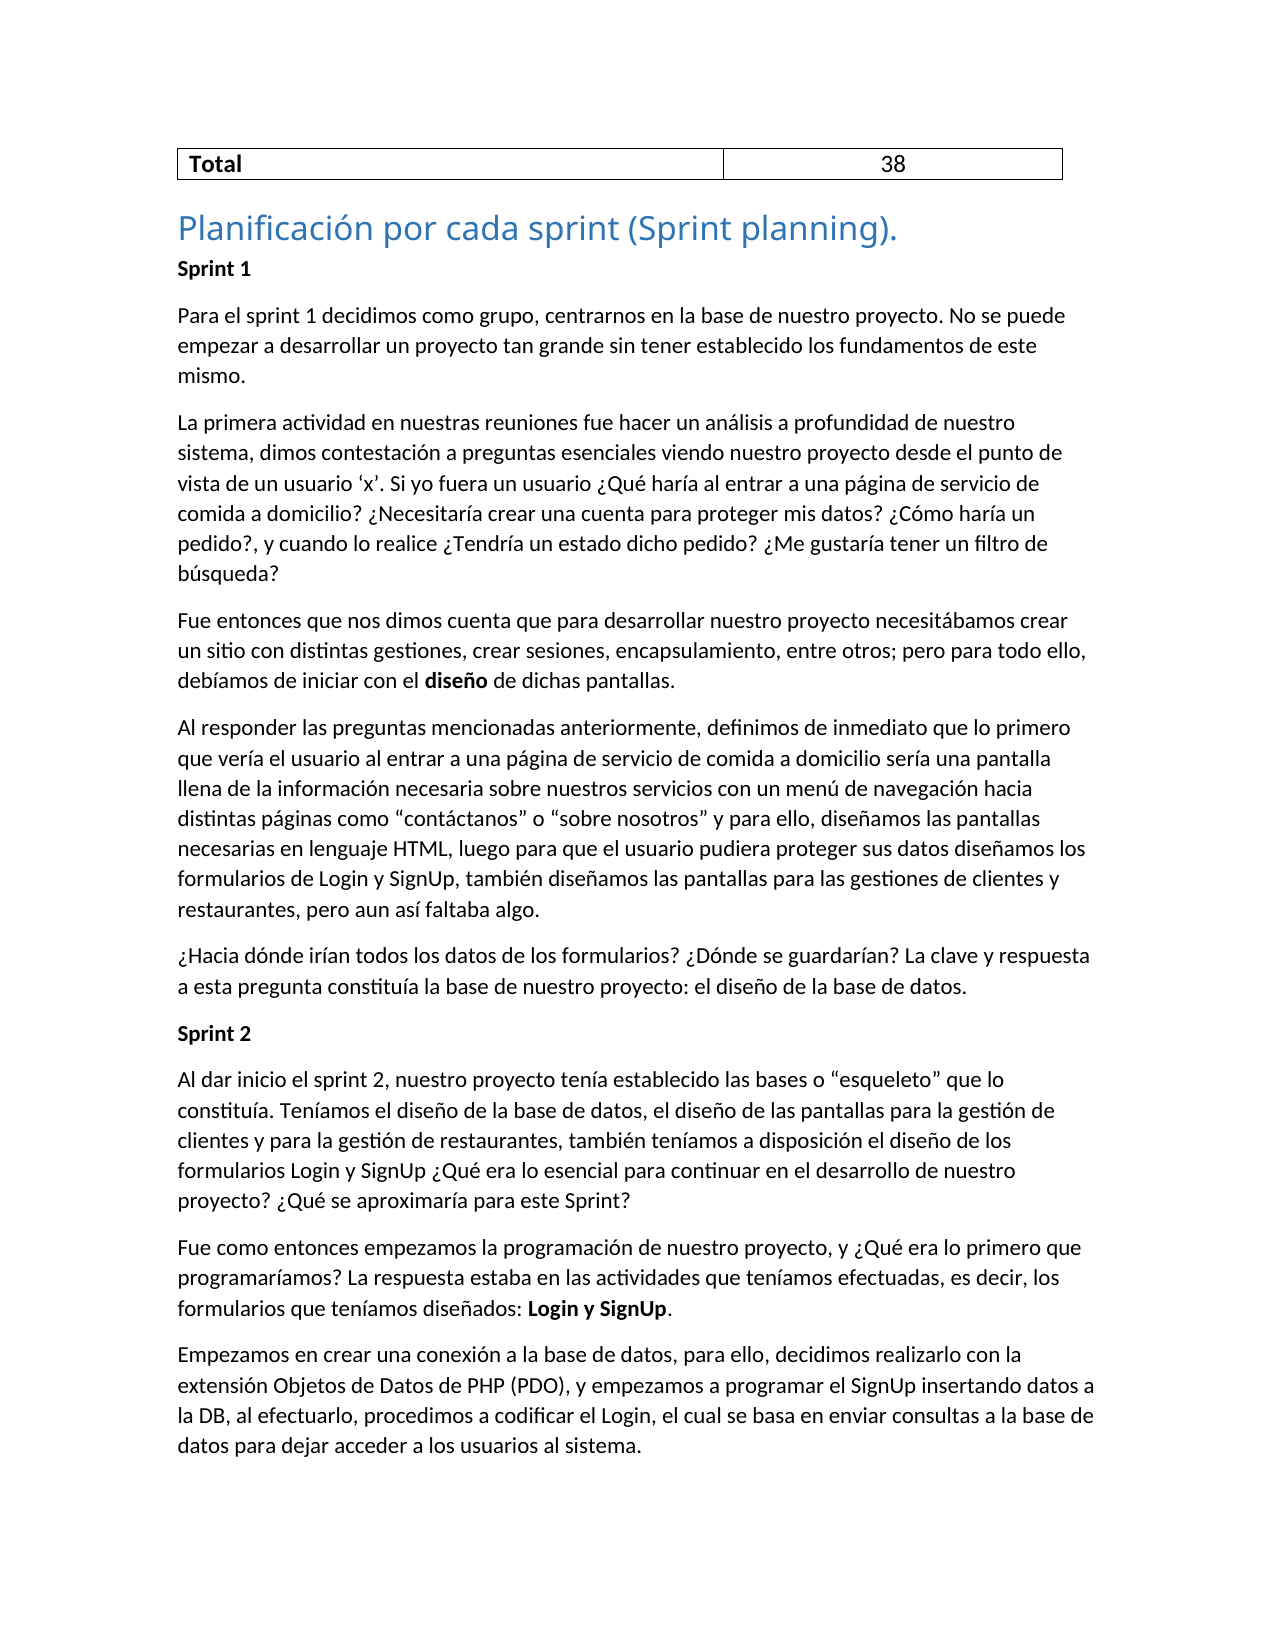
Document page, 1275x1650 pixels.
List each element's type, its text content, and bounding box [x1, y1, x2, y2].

text Empezamos en crear una conexión a la base de datos, para ello, decidimos realizarlo con la extensión Objetos de Datos de PHP (PDO), y empezamos a programar el SignUp insertando datos a la DB, al efectuarlo, procedimos a codificar el Login, el cual se basa en enviar consultas a la base de datos para dejar acceder a los usuarios al sistema. [177, 1341, 1098, 1459]
text La primera actividad en nuestras reuniones fue hacer un análisis a profundidad de nuestro sistema, dimos contestación a preguntas esenciales viendo nuestro proyecto desde el punto de vista de un usuario ‘x’. Si yo fuera un usuario ¿Qué haría al entrar a una página de servicio de comida a domicilio? ¿Necesitaría crear una cuenta para proteger mis datos? ¿Cómo haría un pedido?, y cuando lo realice ¿Tendría un estado dicho pedido? ¿Me gustaría tener un filtro de búsqueda? [177, 408, 1098, 587]
text Fue como entonces empezamos la programación de nuestro proyecto, y ¿Qué era lo primero que programaríamos? La respuesta estaba en las actividades que teníamos efectuadas, es decir, los formularios que teníamos diseñados: Login y SignUp. [177, 1233, 1098, 1322]
text ¿Hacia dónde irían todos los datos de los formularios? ¿Dónde se guardarían? La clave y respuesta a esta pregunta constituía la base de nuestro proyecto: el diseño de la base de datos. [177, 942, 1098, 1000]
subtitle Planificación por cada sprint (Sprint planning). [177, 205, 1098, 251]
text Para el sprint 1 decidimos como grupo, centrarnos en la base de nuestro proyecto. No se puede empezar a desarrollar un proyecto tan grande sin tener establecido los fundamentos de este mismo. [177, 301, 1098, 389]
text Fue entonces que nos dimos cuenta que para desarrollar nuestro proyecto necesitábamos crear un sitio con distintas gestiones, crear sesiones, encapsulamiento, entre otros; pero para todo ello, debíamos de iniciar con el diseño de dichas pantallas. [177, 606, 1098, 695]
table_cell Total [178, 149, 723, 179]
text Sprint 1 [177, 254, 1098, 282]
text Al responder las preguntas mencionadas anteriormente, definimos de inmediato que lo primero que vería el usuario al entrar a una página de servicio de comida a domicilio sería una pantalla llena de la información necesaria sobre nuestros servicios con un menú de navegación hacia distintas páginas como “contáctanos” o “sobre nosotros” y para ello, diseñamos las pantallas necesarias en lenguaje HTML, luego para que el usuario pudiera proteger sus datos diseñamos los formularios de Login y SignUp, también diseñamos las pantallas para las gestiones de clientes y restaurantes, pero aun así faltaba algo. [177, 713, 1098, 923]
text Al dar inicio el sprint 2, nuestro proyecto tenía establecido las bases o “esqueleto” que lo constituía. Teníamos el diseño de la base de datos, el diseño de las pantallas para la gestión de clientes y para la gestión de restaurantes, también teníamos a disposición el diseño de los formularios Login y SignUp ¿Qué era lo esencial para continuar en el desarrollo de nuestro proyecto? ¿Qué se aproximaría para este Sprint? [177, 1066, 1098, 1214]
text Sprint 2 [177, 1019, 1098, 1047]
table_cell 38 [724, 149, 1062, 179]
